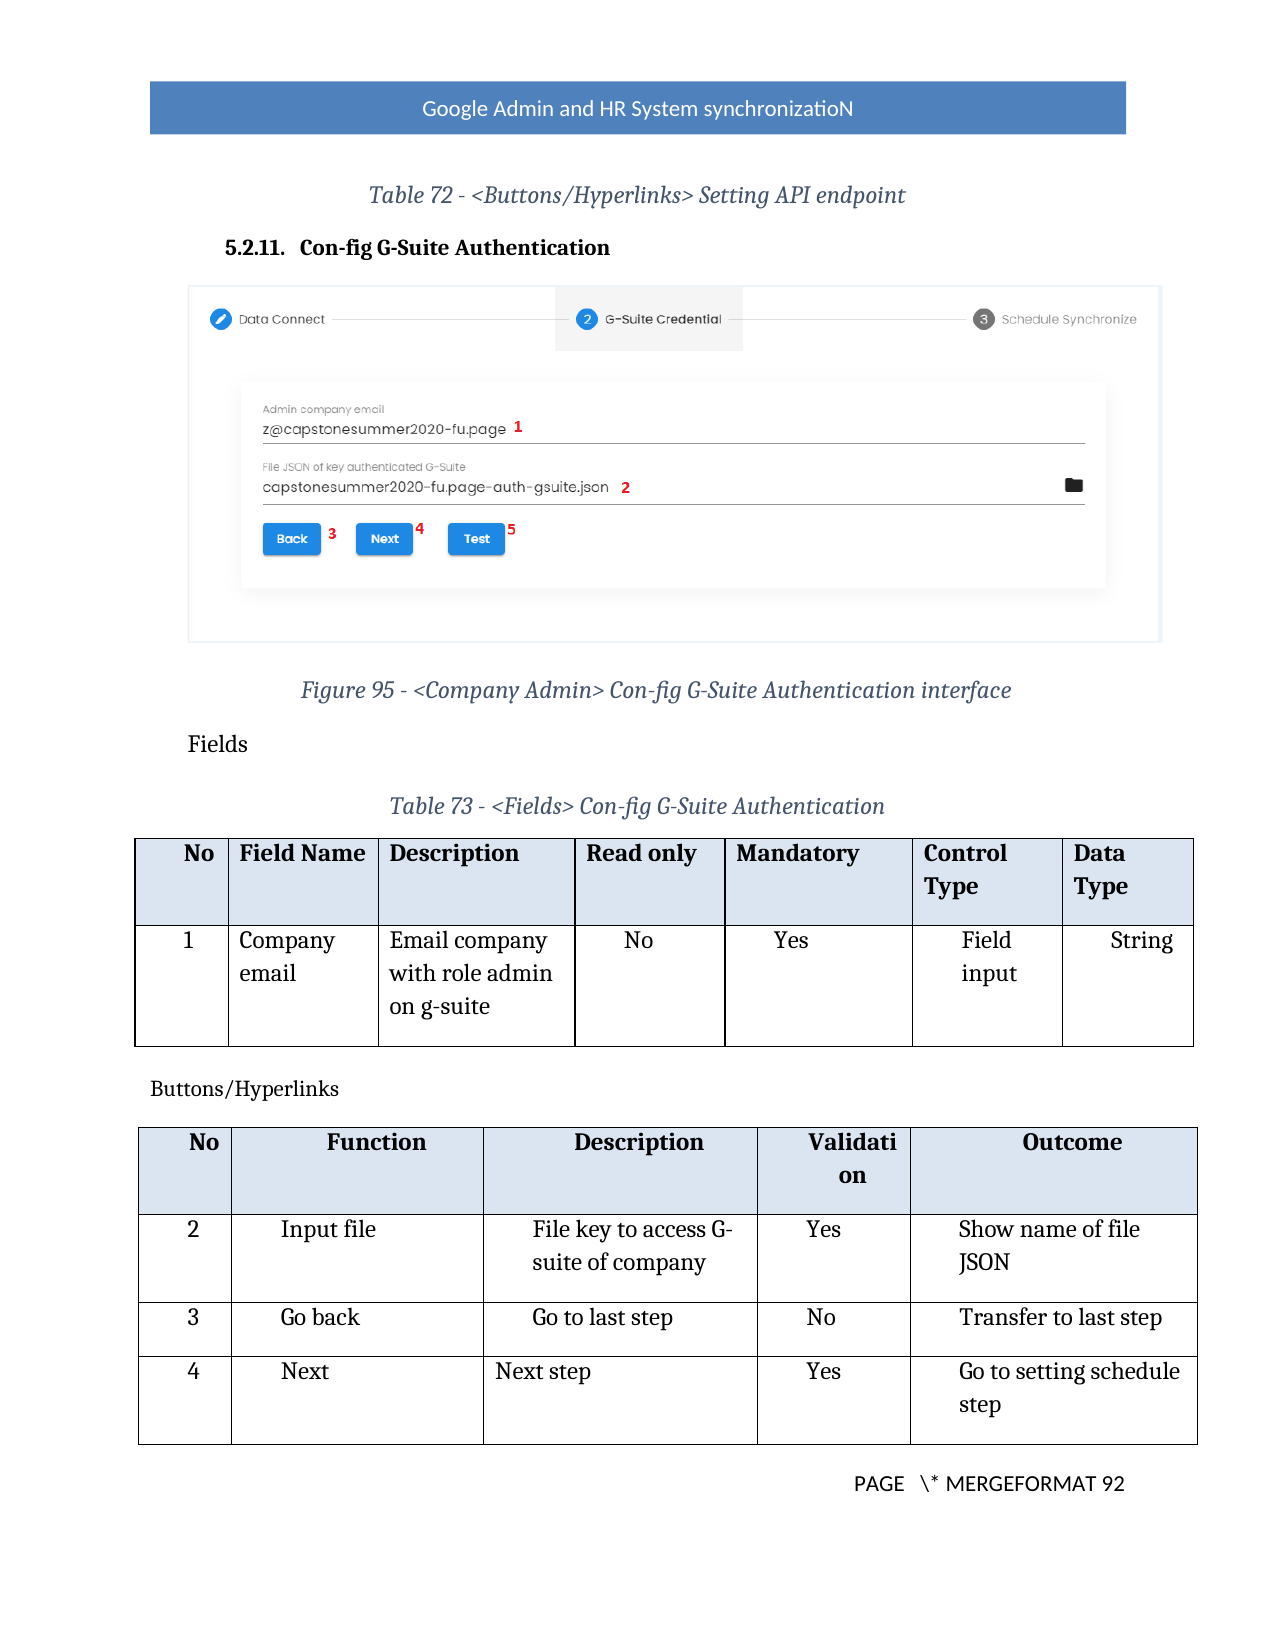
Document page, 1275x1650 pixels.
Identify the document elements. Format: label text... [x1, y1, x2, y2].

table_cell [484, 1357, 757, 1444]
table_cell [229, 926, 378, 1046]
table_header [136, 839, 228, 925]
text Buttons/Hyperlinks [150, 1047, 1125, 1102]
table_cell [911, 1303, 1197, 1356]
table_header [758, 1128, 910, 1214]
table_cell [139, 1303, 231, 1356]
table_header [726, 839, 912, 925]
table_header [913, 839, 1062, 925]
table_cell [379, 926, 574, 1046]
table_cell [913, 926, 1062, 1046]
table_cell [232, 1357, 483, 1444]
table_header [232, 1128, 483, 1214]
picture [187, 285, 1163, 643]
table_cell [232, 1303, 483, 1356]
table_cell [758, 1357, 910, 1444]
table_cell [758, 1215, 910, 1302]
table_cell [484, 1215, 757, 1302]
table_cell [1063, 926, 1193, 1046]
subtitle Con-fig G-Suite Authentication [225, 234, 1125, 261]
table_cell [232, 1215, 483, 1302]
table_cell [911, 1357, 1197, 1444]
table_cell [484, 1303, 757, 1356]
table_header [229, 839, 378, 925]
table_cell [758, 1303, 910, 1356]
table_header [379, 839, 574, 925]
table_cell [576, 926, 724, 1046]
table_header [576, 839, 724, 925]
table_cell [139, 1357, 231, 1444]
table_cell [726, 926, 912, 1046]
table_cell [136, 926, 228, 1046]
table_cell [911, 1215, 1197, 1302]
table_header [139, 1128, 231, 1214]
text Fields [187, 729, 1125, 758]
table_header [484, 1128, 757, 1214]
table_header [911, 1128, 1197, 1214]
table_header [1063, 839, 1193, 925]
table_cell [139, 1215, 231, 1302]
